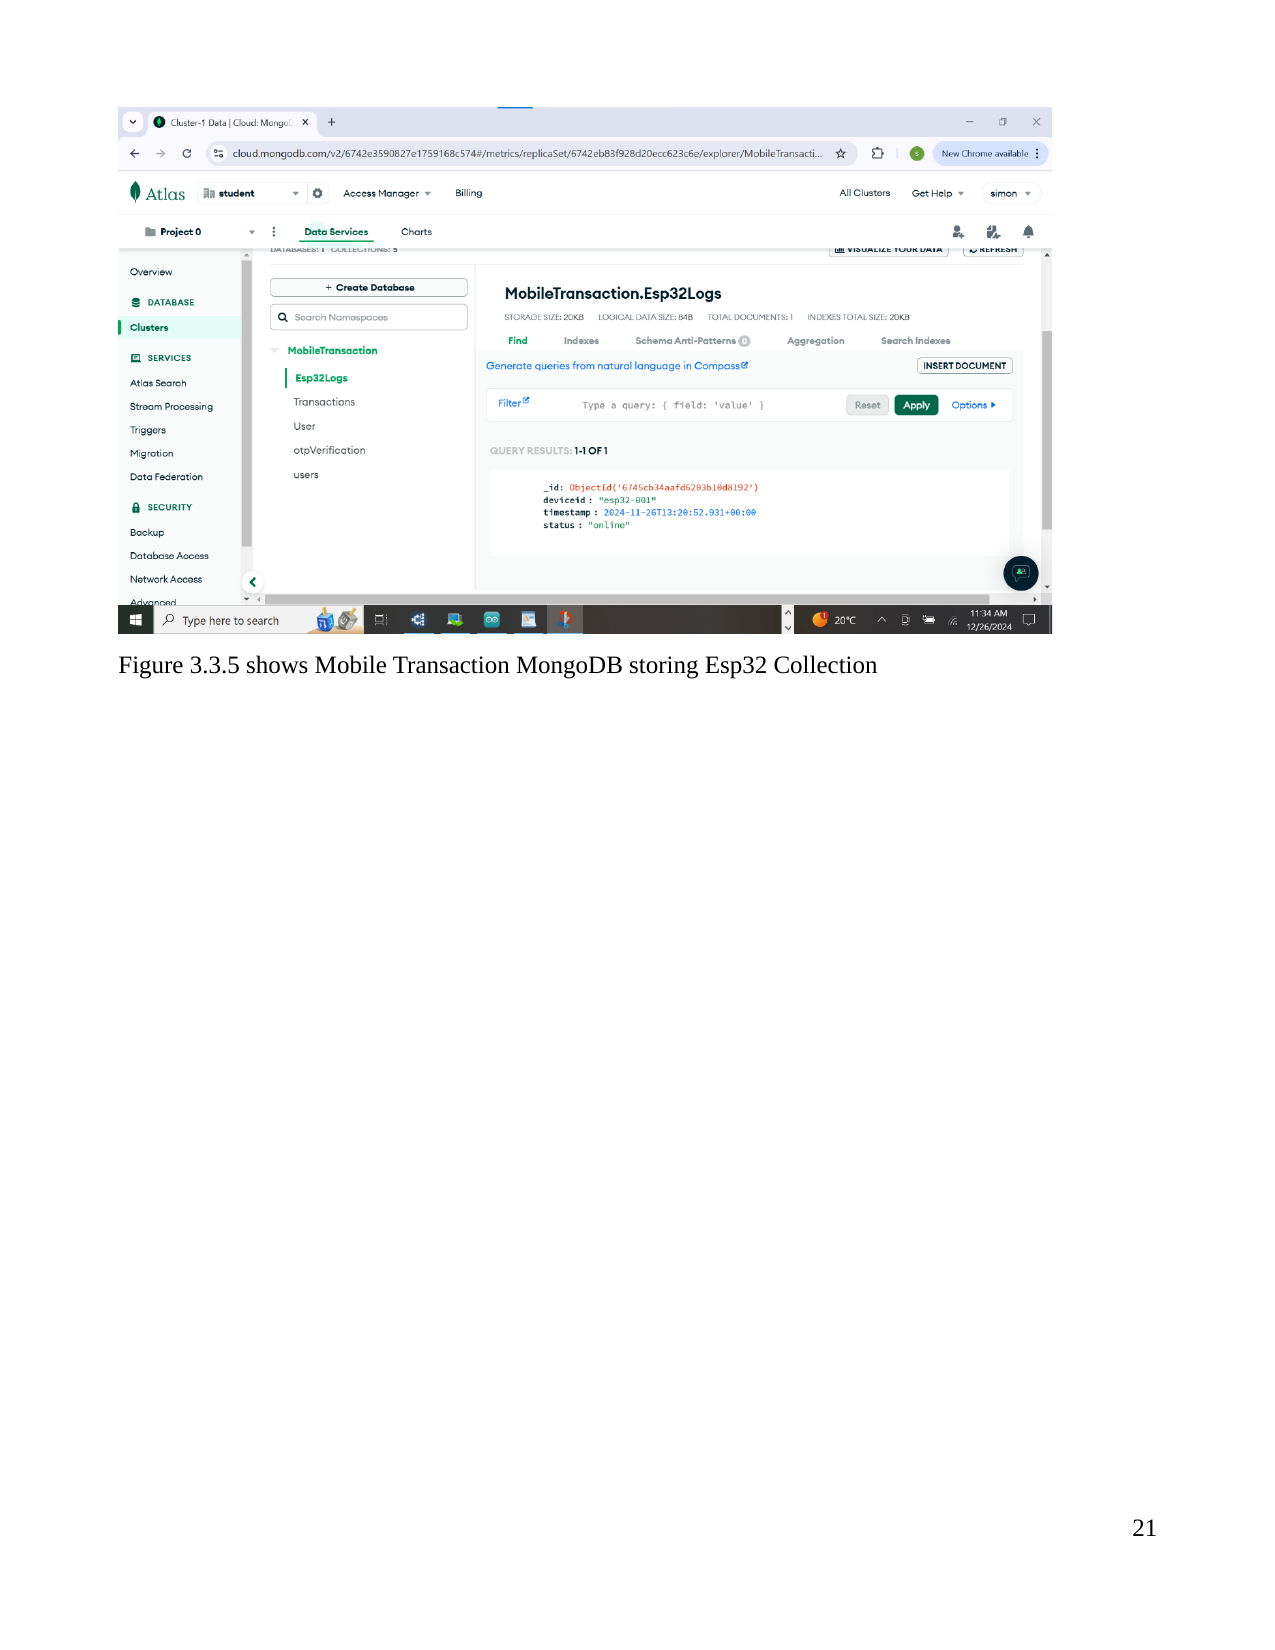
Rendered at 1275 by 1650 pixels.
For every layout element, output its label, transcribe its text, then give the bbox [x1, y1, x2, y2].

text Figure 3.3.5 shows Mobile Transaction MongoDB storing Esp32 Collection [118, 651, 1082, 679]
picture [118, 107, 1053, 634]
